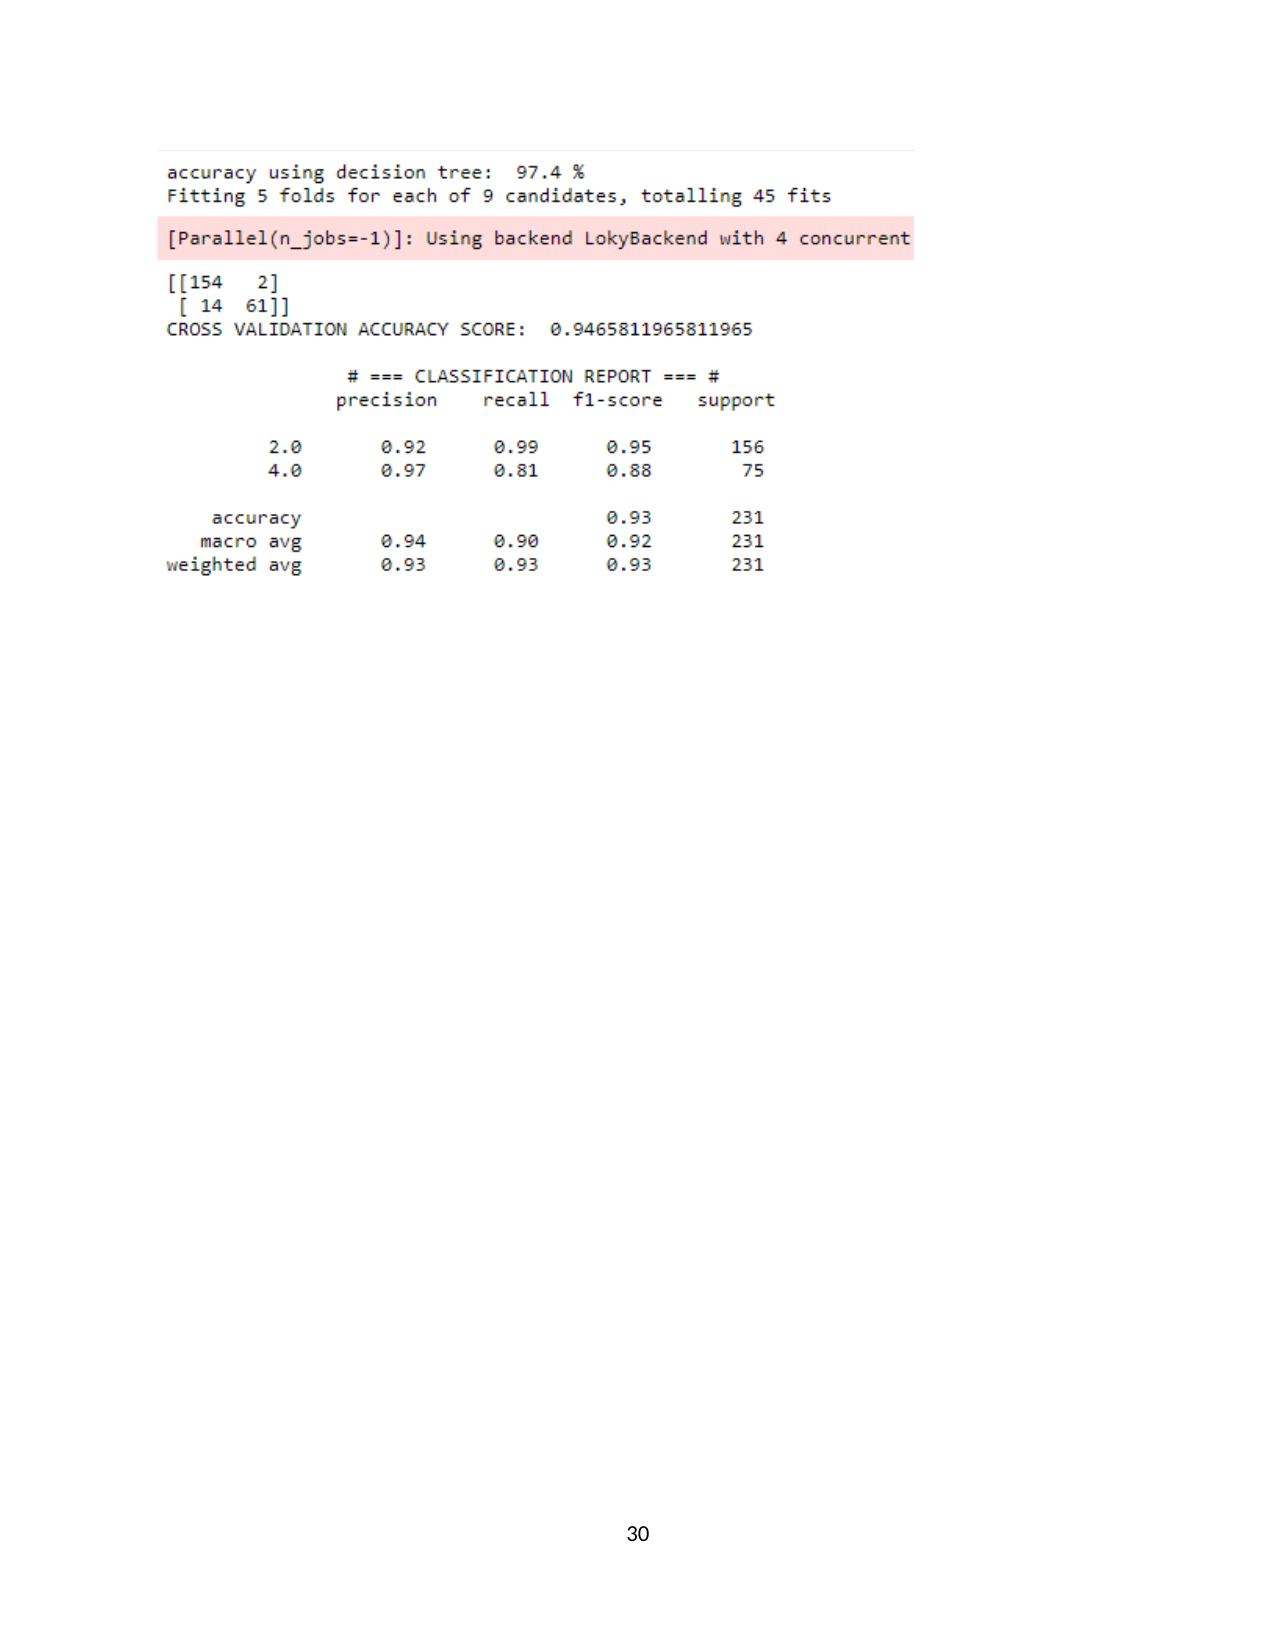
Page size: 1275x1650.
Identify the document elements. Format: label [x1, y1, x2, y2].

picture [150, 150, 914, 604]
